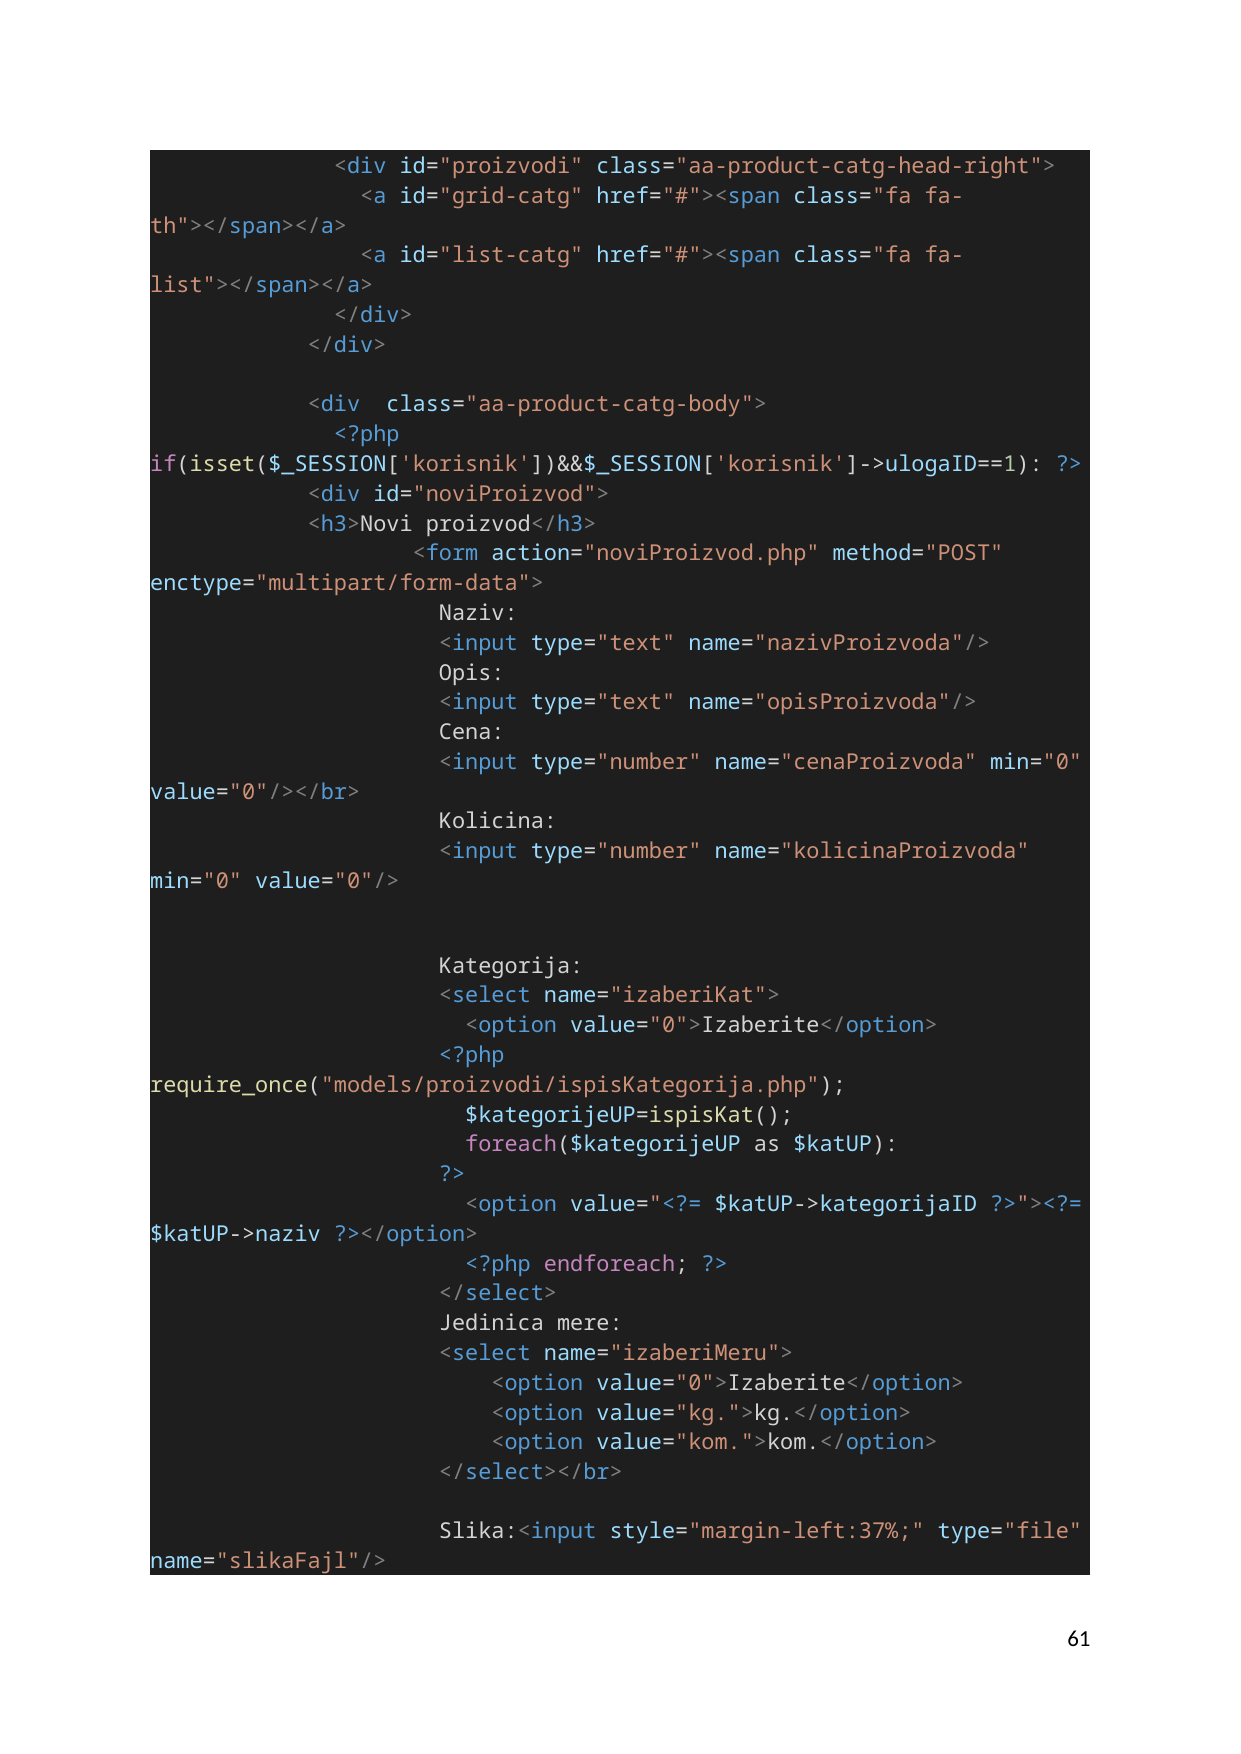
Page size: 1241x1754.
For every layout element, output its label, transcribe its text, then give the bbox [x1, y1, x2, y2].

text <option value="0">Izaberite</option> [150, 1009, 1090, 1039]
text <a id="grid-catg" href="#"><span class="fa fa-th"></span></a> [150, 180, 1090, 239]
text $kategorijeUP=ispisKat(); [150, 1098, 1090, 1128]
text <div class="aa-product-catg-body"> [150, 388, 1090, 418]
text <option value="0">Izaberite</option> [150, 1367, 1090, 1396]
text <option value="kom.">kom.</option> [150, 1426, 1090, 1456]
text <h3>Novi proizvod</h3> [150, 507, 1090, 537]
text <a id="list-catg" href="#"><span class="fa fa-list"></span></a> [150, 239, 1090, 299]
text <input type="text" name="nazivProizvoda"/> [150, 627, 1090, 656]
text Slika:<input style="margin-left:37%;" type="file" name="slikaFajl"/> [150, 1516, 1090, 1575]
text ?> [150, 1158, 1090, 1188]
text <?php require_once("models/proizvodi/ispisKategorija.php"); [150, 1039, 1090, 1098]
text <div id="proizvodi" class="aa-product-catg-head-right"> [150, 150, 1090, 180]
text Kolicina: [150, 805, 1090, 835]
text <option value="kg.">kg.</option> [150, 1396, 1090, 1426]
text Naziv: [150, 597, 1090, 627]
text <?php if(isset($_SESSION['korisnik'])&&$_SESSION['korisnik']->ulogaID==1): ?> [150, 418, 1090, 478]
text Cena: [150, 716, 1090, 746]
text Opis: [150, 656, 1090, 686]
text <form action="noviProizvod.php" method="POST" enctype="multipart/form-data"> [150, 537, 1090, 597]
text <input type="number" name="cenaProizvoda" min="0" value="0"/></br> [150, 746, 1090, 805]
text foreach($kategorijeUP as $katUP): [150, 1128, 1090, 1158]
text <select name="izaberiMeru"> [150, 1337, 1090, 1367]
text <input type="number" name="kolicinaProizvoda" min="0" value="0"/> [150, 835, 1090, 895]
text <option value="<?= $katUP->kategorijaID ?>"><?= $katUP->naziv ?></option> [150, 1188, 1090, 1247]
text Jedinica mere: [150, 1307, 1090, 1337]
text <input type="text" name="opisProizvoda"/> [150, 686, 1090, 716]
text Kategorija: [150, 949, 1090, 979]
text <select name="izaberiKat"> [150, 979, 1090, 1009]
text </div> [150, 329, 1090, 358]
text </select> [150, 1277, 1090, 1307]
text <div id="noviProizvod"> [150, 478, 1090, 507]
text </div> [150, 299, 1090, 329]
text </select></br> [150, 1456, 1090, 1486]
text <?php endforeach; ?> [150, 1247, 1090, 1277]
